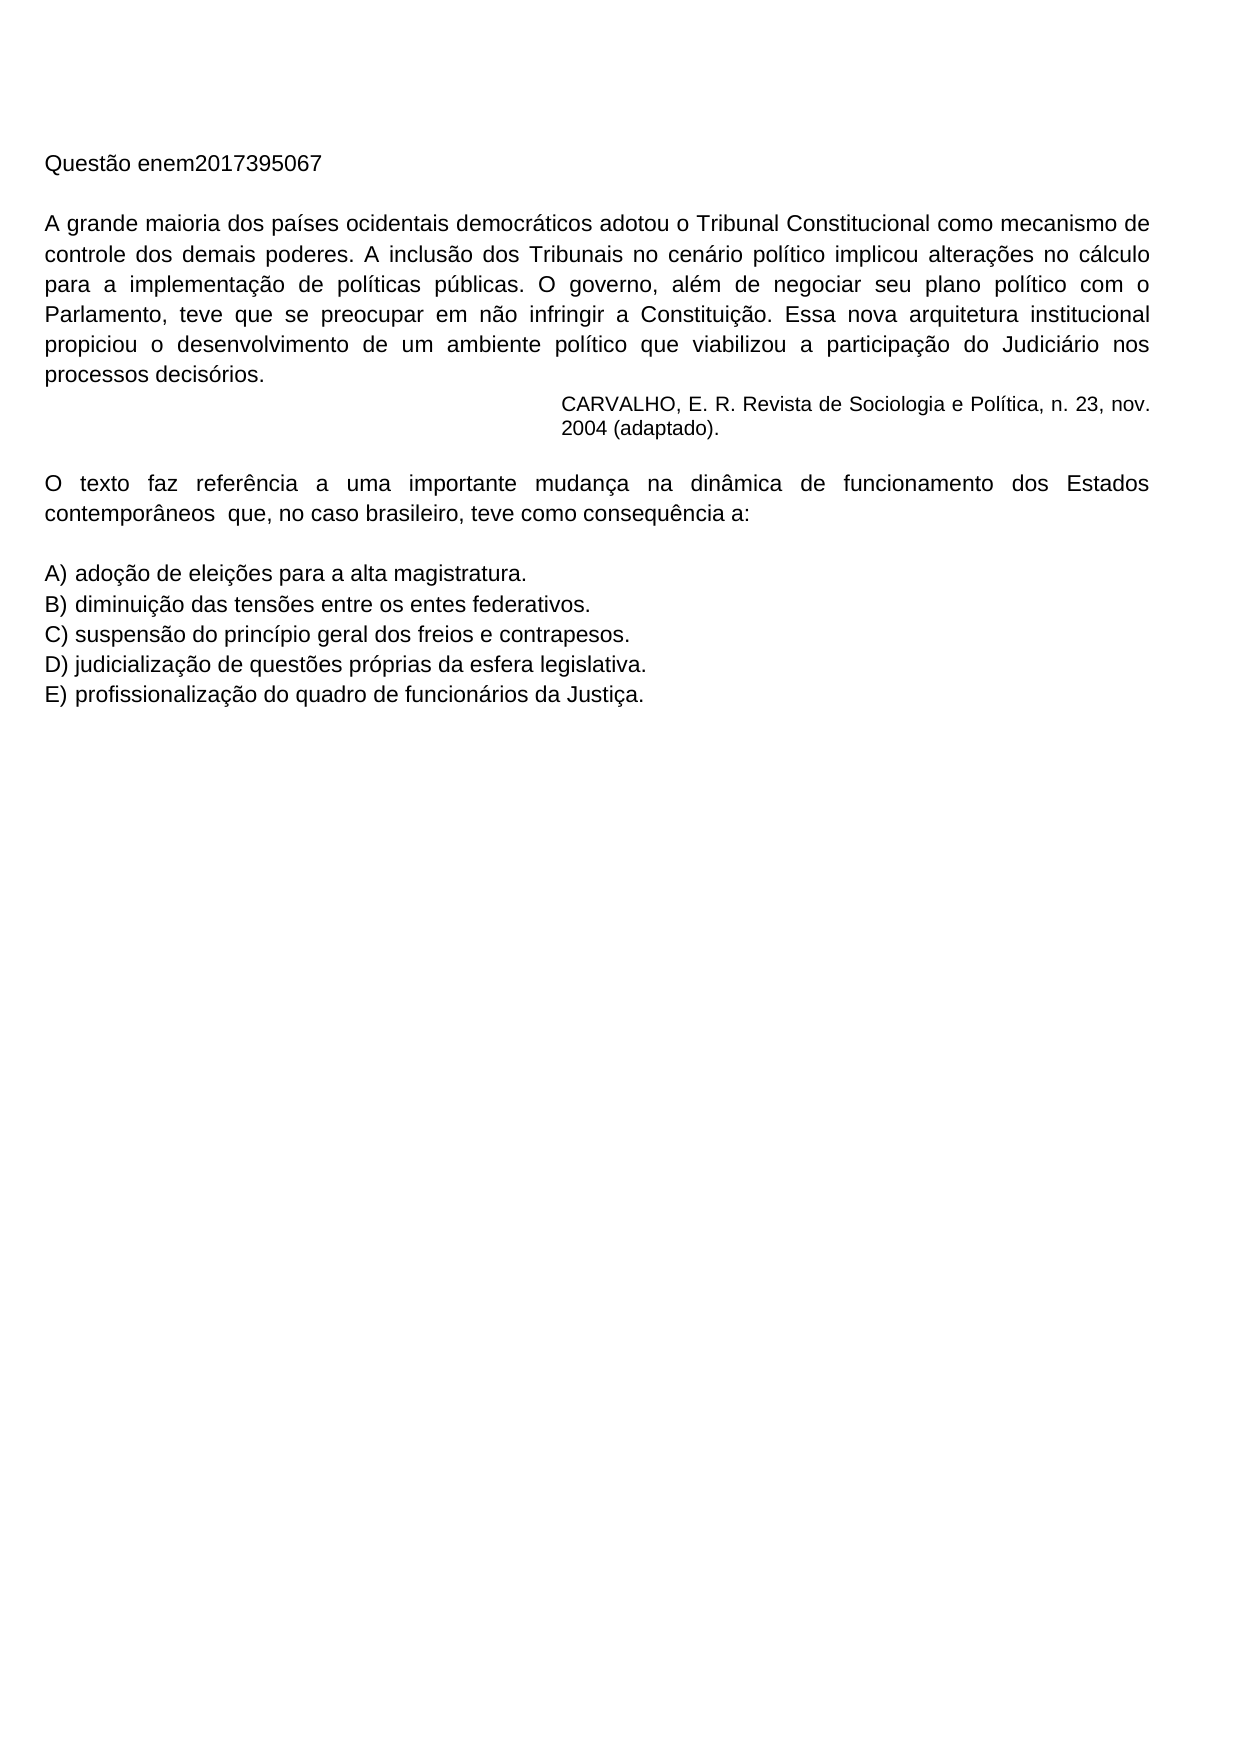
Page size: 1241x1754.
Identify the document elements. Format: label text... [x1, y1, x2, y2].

text O texto faz referência a uma importante mudança na dinâmica de funcionamento dos Estados contemporâneos que, no caso brasileiro, teve como consequência a: [44, 470, 1151, 526]
text Questão enem2017395067 [44, 150, 1151, 176]
text A grande maioria dos países ocidentais democráticos adotou o Tribunal Constitucional como mecanismo de controle dos demais poderes. A inclusão dos Tribunais no cenário político implicou alterações no cálculo para a implementação de políticas públicas. O governo, além de negociar seu plano político com o Parlamento, teve que se preocupar em não infringir a Constituição. Essa nova arquitetura institucional propiciou o desenvolvimento de um ambiente político que viabilizou a participação do Judiciário nos processos decisórios. [44, 210, 1151, 388]
list adoção de eleições para a alta magistratura. [44, 560, 1151, 587]
text CARVALHO, E. R. Revista de Sociologia e Política, n. 23, nov. 2004 (adaptado). [561, 392, 1151, 439]
list judicialização de questões próprias da esfera legislativa. [44, 651, 1151, 677]
list suspensão do princípio geral dos freios e contrapesos. [44, 621, 1151, 647]
list diminuição das tensões entre os entes federativos. [44, 591, 1151, 617]
list profissionalização do quadro de funcionários da Justiça. [44, 681, 1151, 708]
